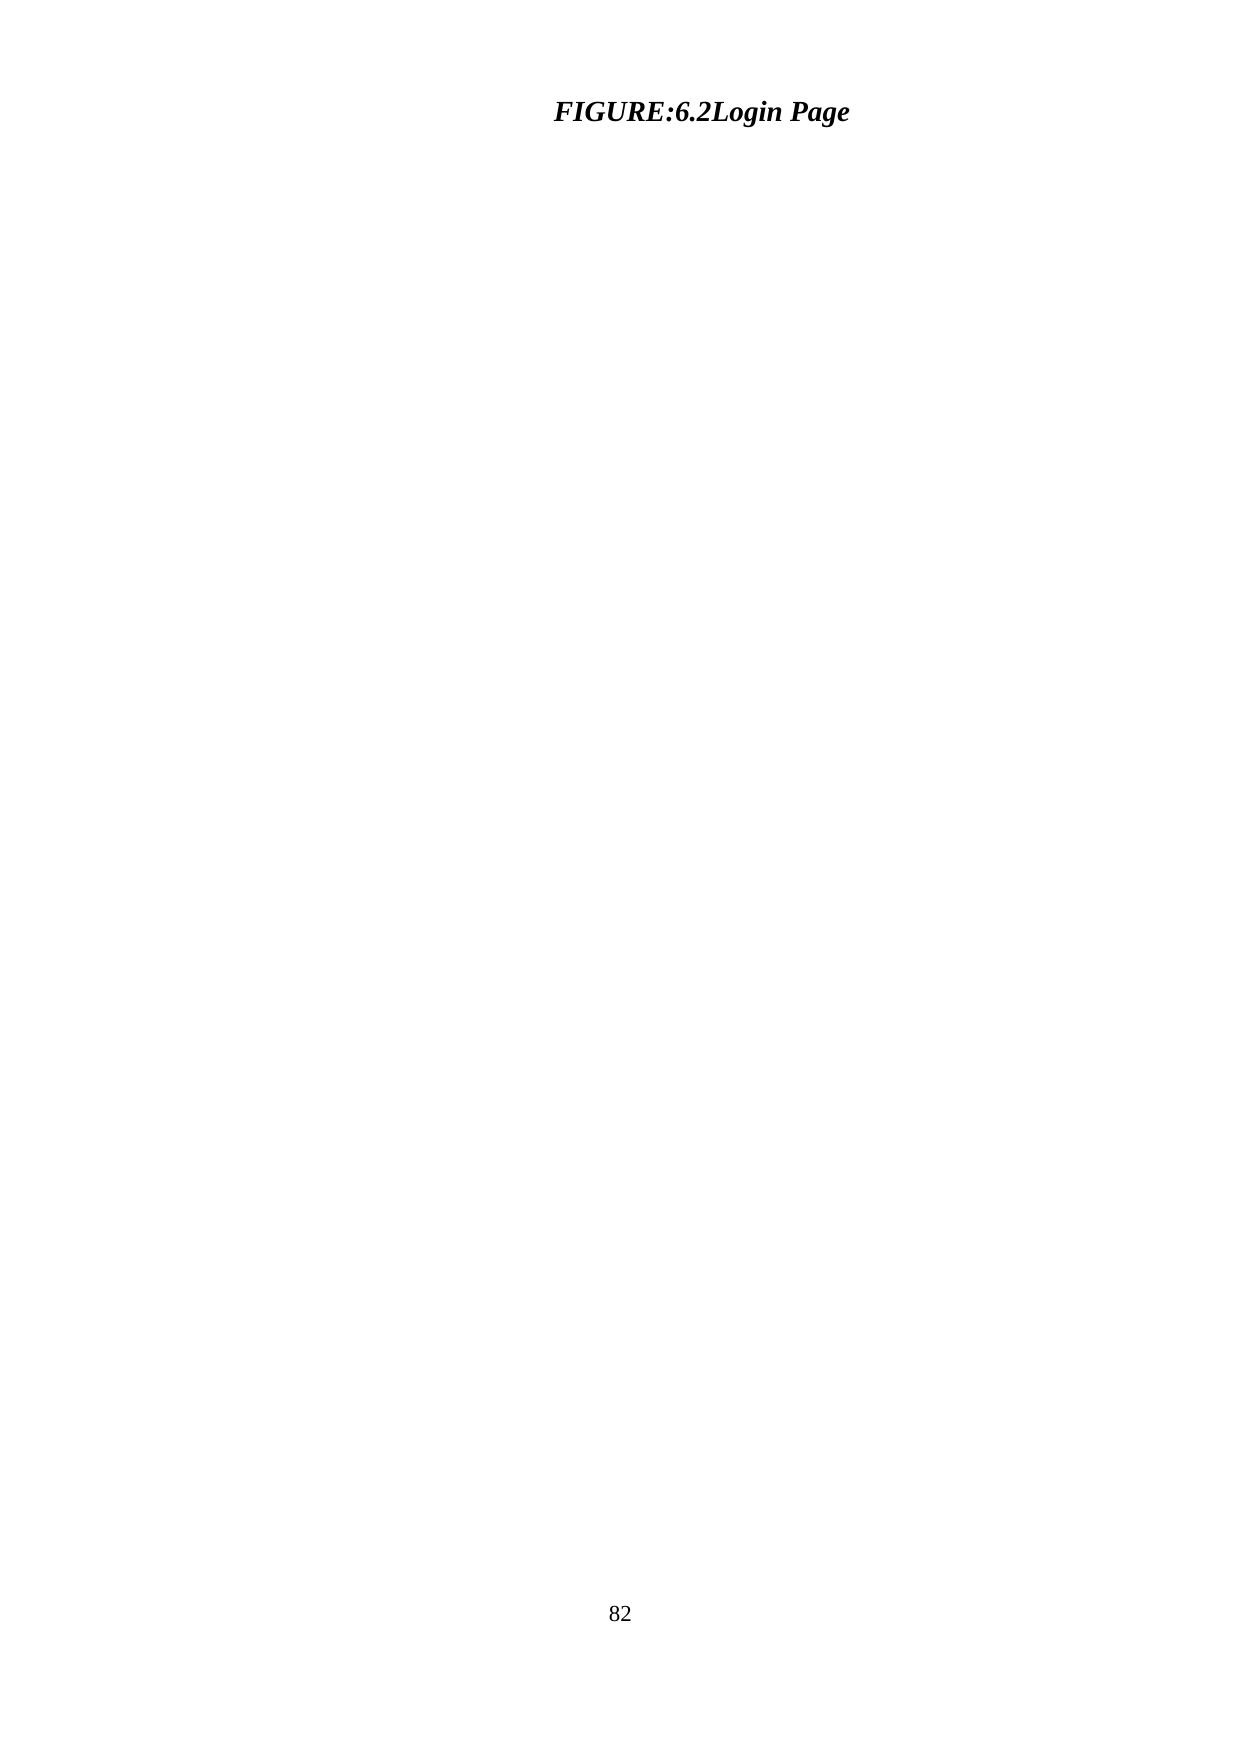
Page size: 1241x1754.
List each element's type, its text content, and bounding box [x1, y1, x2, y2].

text FIGURE:6.2Login Page [225, 94, 1181, 127]
